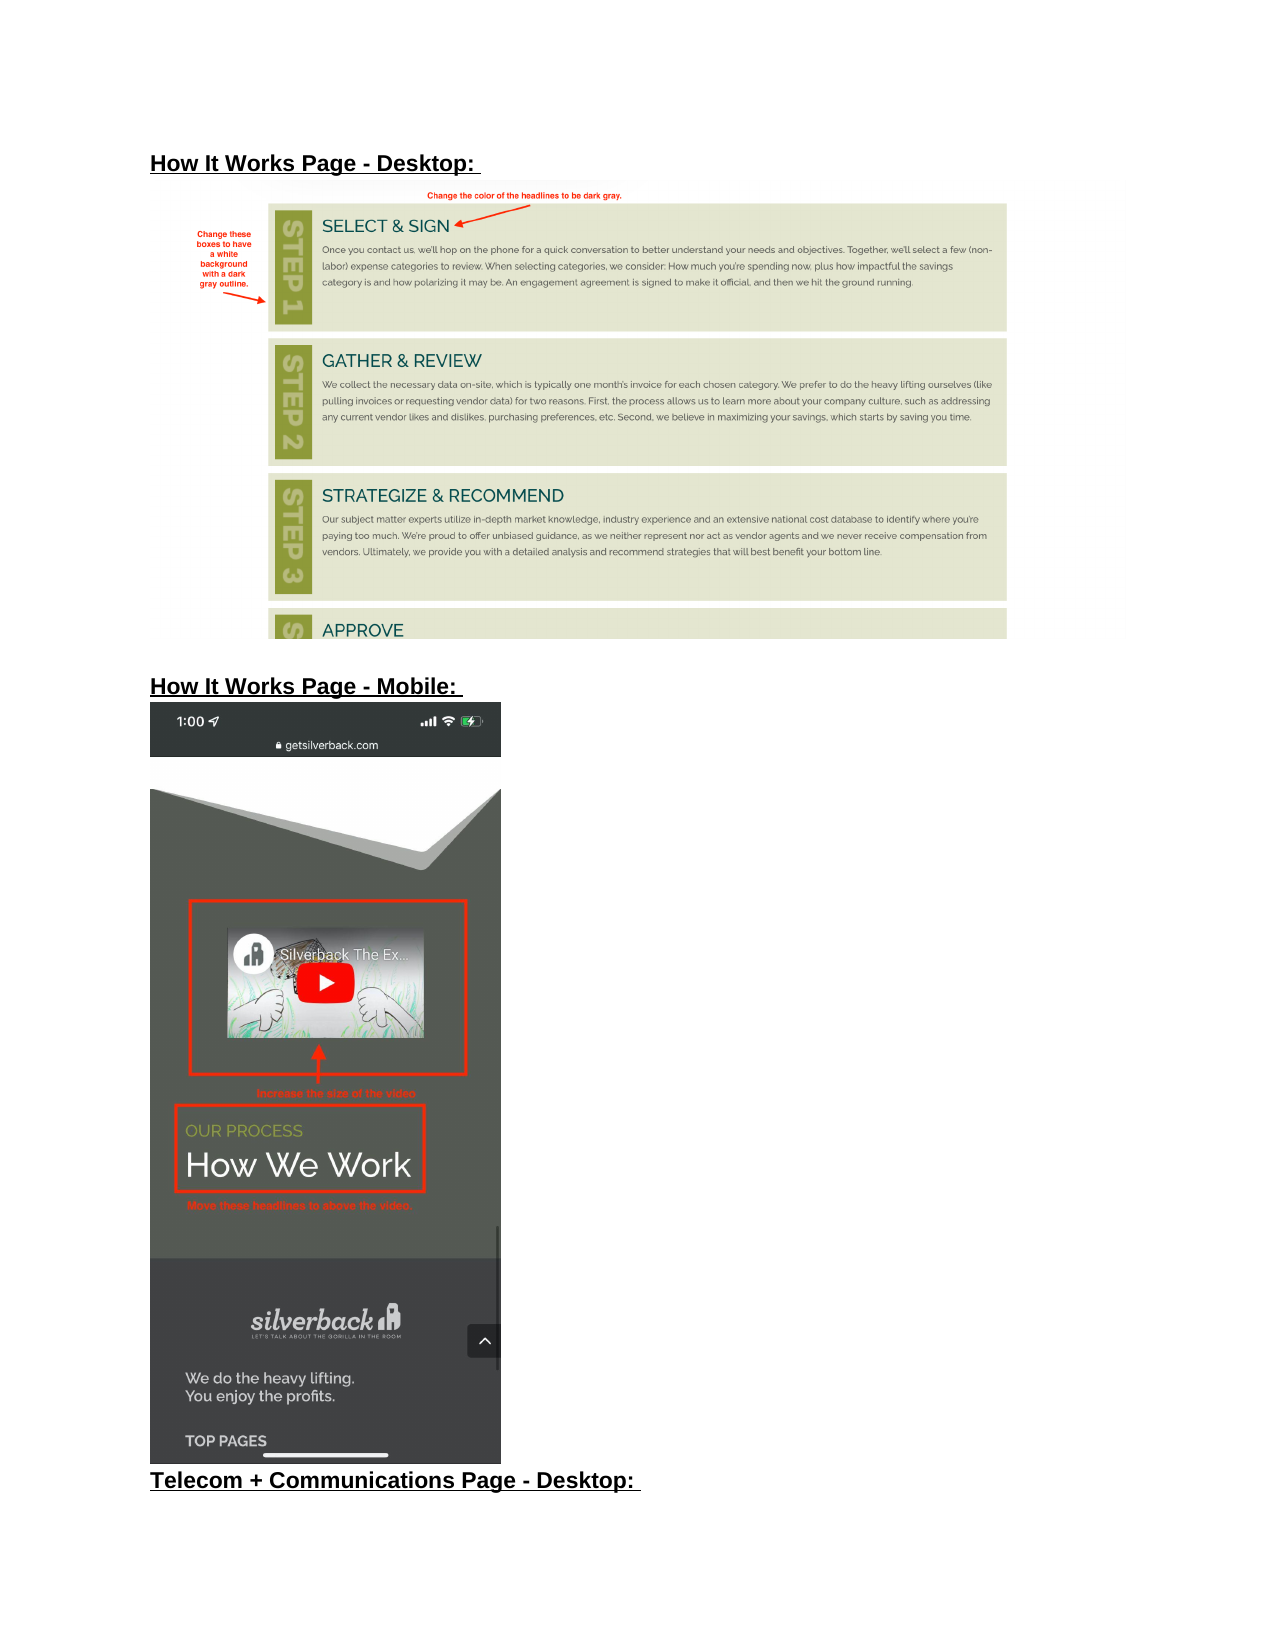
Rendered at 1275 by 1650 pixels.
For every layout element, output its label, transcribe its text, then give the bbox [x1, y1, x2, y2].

text How It Works Page - Desktop: [150, 150, 1125, 176]
text Telecom + Communications Page - Desktop: [150, 1467, 1125, 1494]
text How It Works Page - Mobile: [150, 673, 1125, 699]
picture [150, 702, 501, 1464]
picture [150, 180, 1125, 639]
